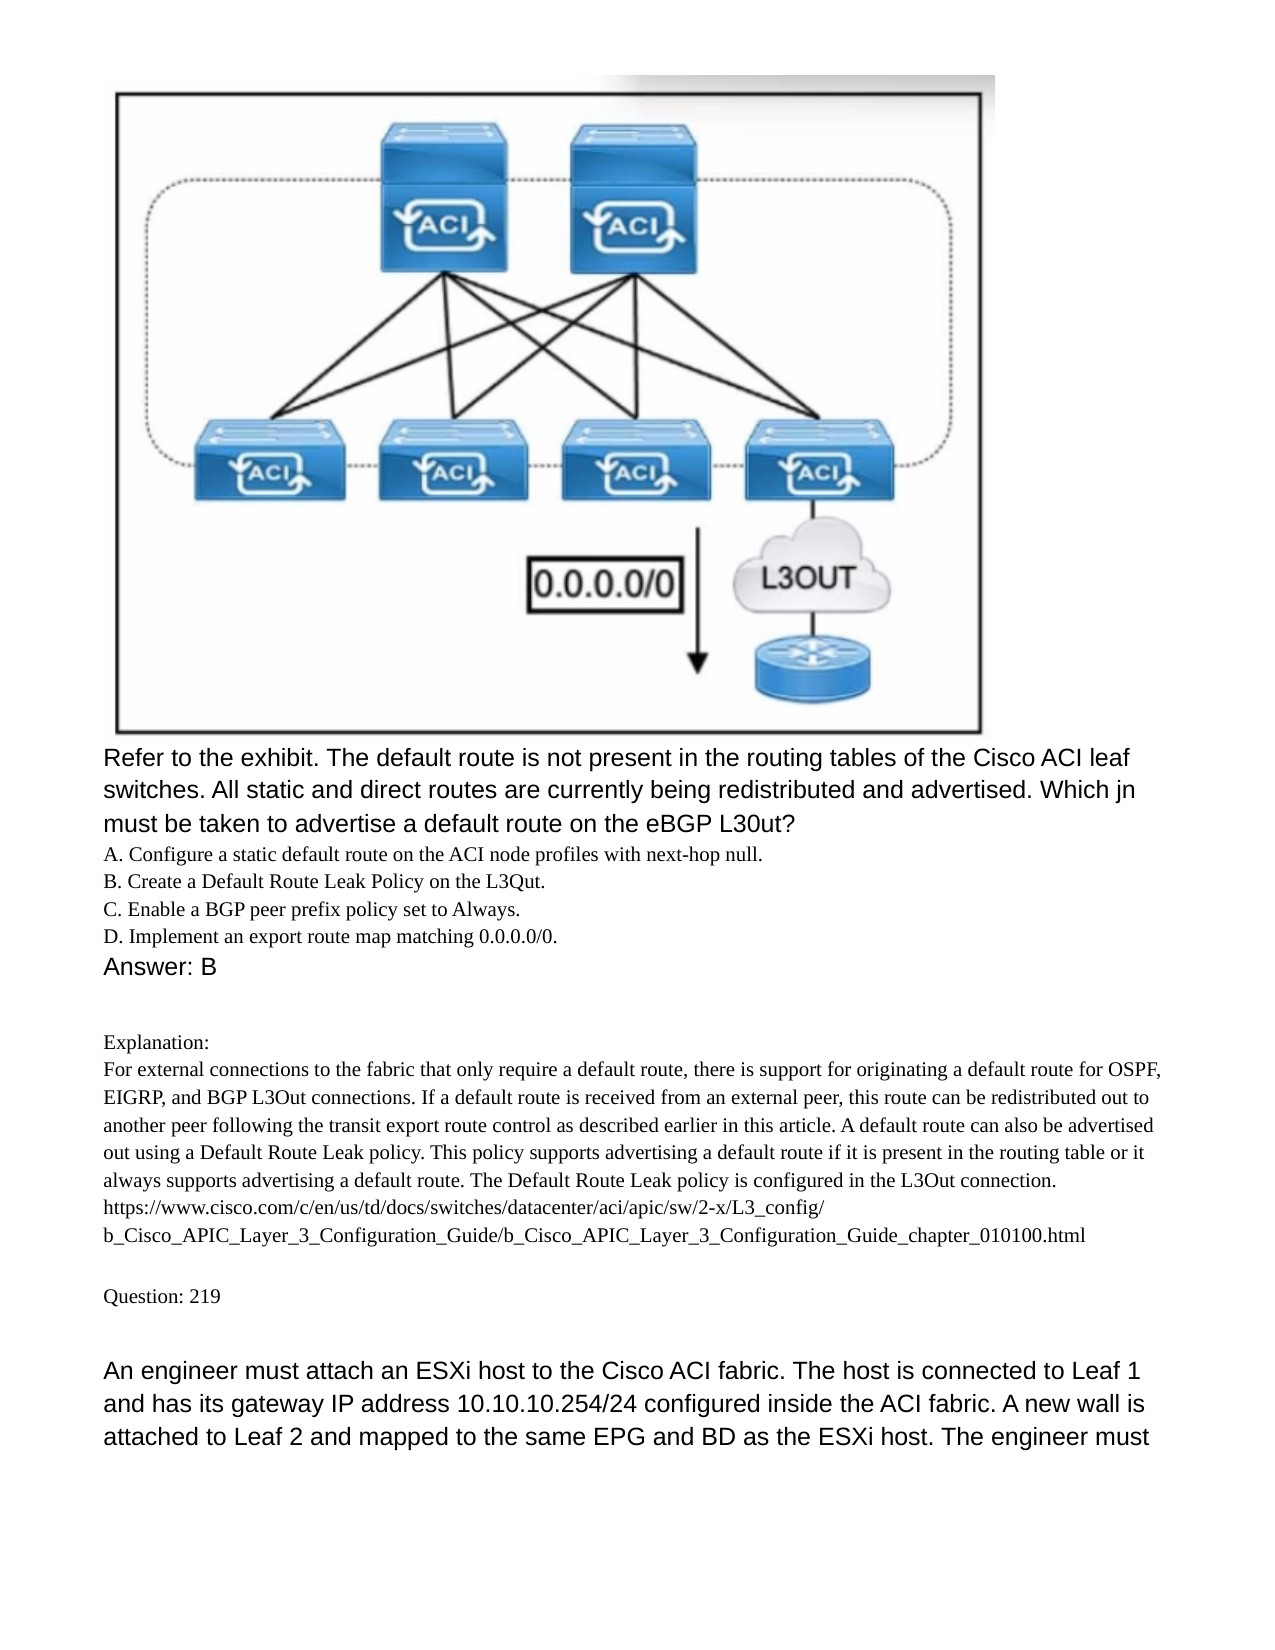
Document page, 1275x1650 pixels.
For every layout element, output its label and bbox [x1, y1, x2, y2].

picture [103, 75, 996, 739]
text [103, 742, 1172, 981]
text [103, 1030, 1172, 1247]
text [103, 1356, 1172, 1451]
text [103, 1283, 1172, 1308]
